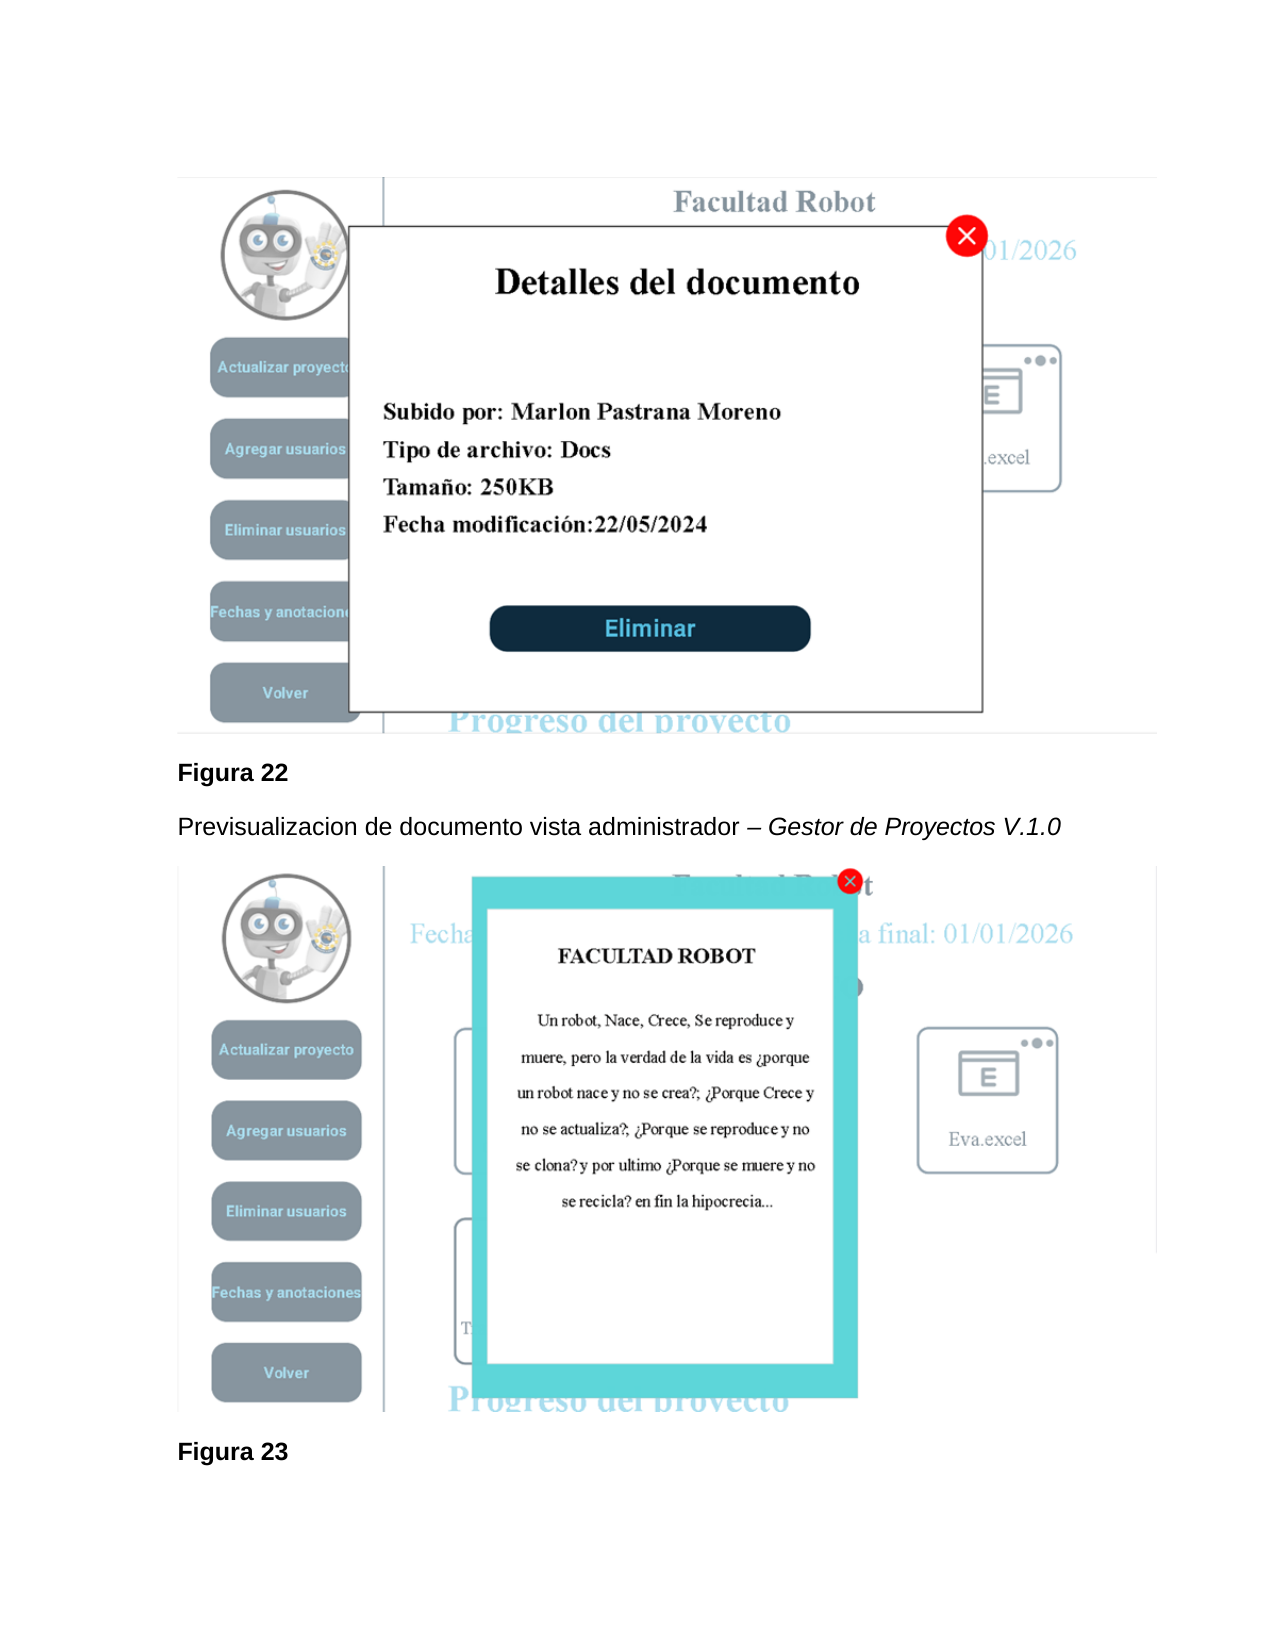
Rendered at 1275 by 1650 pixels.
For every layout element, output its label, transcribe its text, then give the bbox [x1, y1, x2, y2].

picture [177, 177, 1157, 734]
text Figura 23 [177, 1437, 1157, 1466]
picture [177, 866, 1157, 1412]
text Previsualizacion de documento vista administrador – Gestor de Proyectos V.1.0 [177, 812, 1157, 841]
text Figura 22 [177, 758, 1157, 787]
